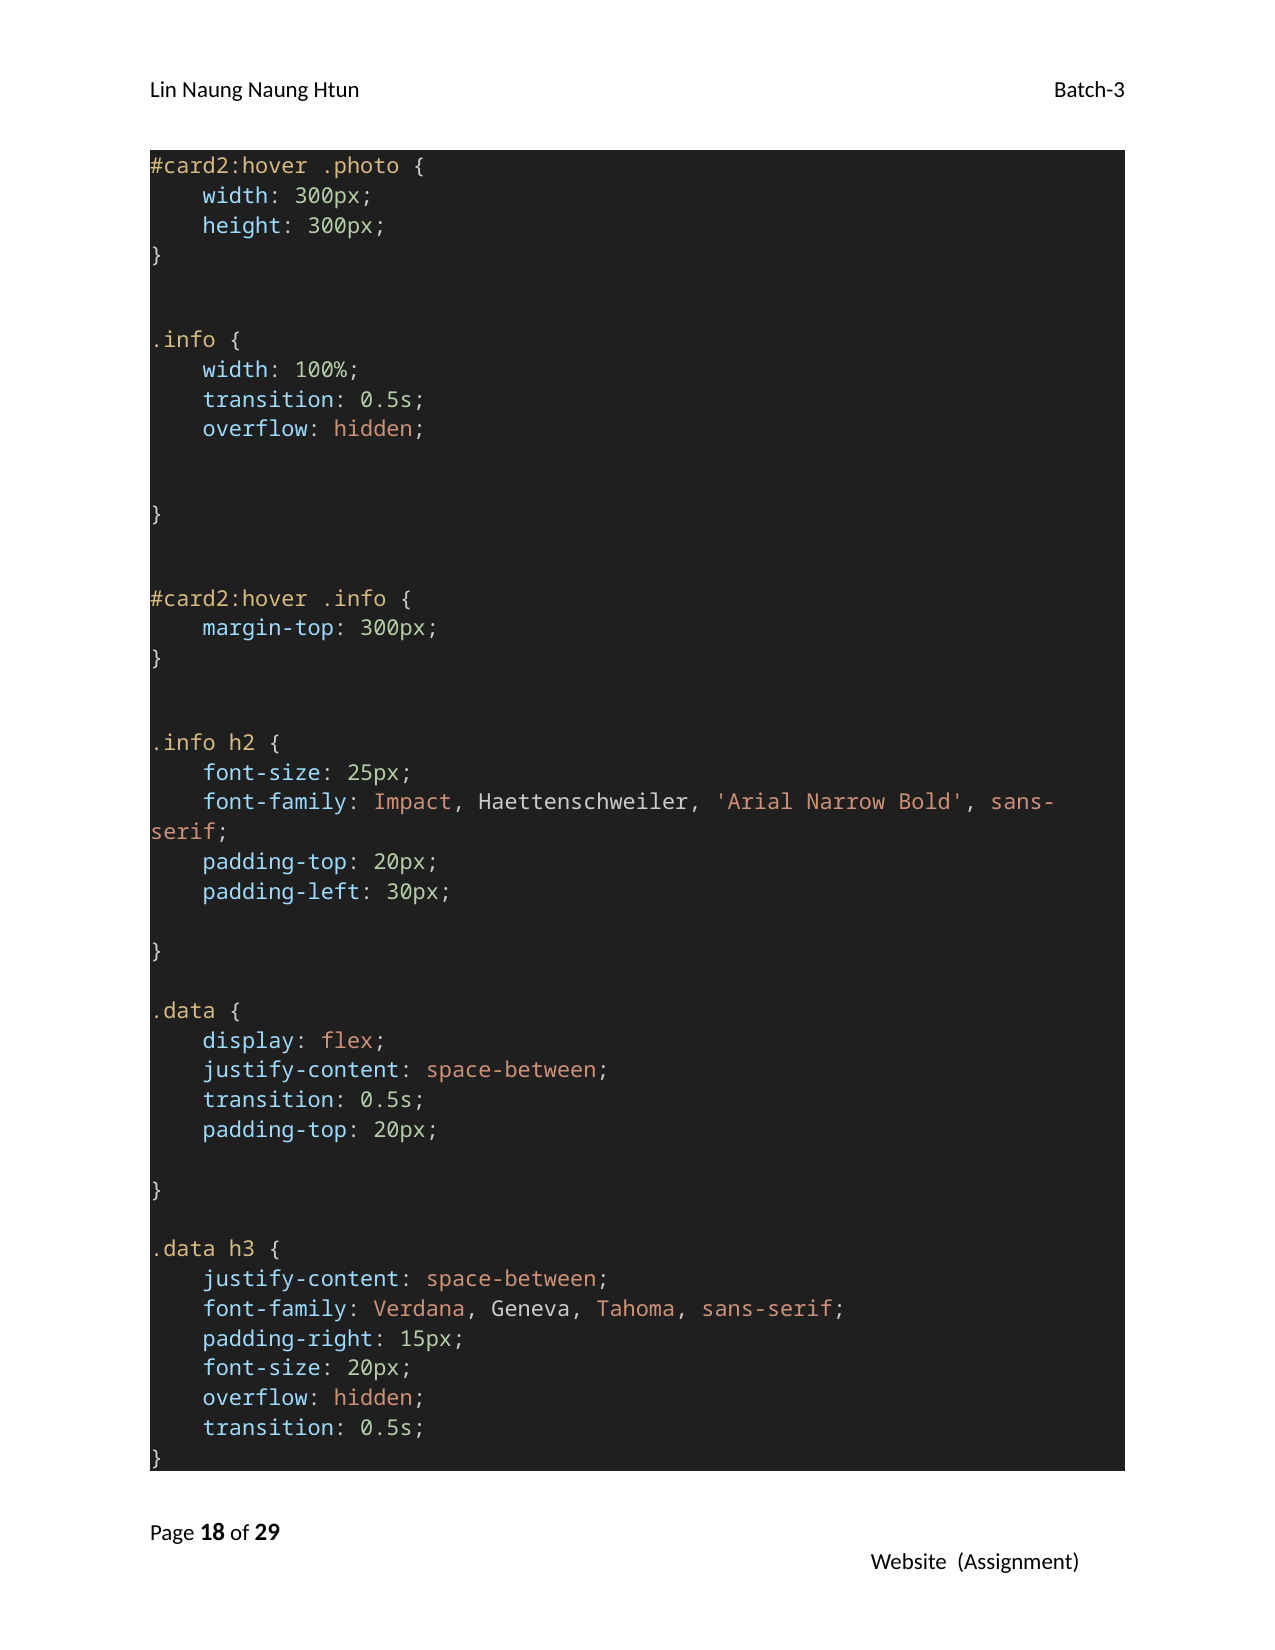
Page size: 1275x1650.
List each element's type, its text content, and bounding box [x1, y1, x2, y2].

text .info h2 { [150, 727, 1125, 756]
text font-family: Verdana, Geneva, Tahoma, sans-serif; [150, 1293, 1125, 1322]
text width: 100%; [150, 354, 1125, 383]
text } [150, 498, 1125, 528]
text } [150, 1442, 1125, 1471]
text margin-top: 300px; [150, 612, 1125, 642]
text padding-left: 30px; [150, 876, 1125, 905]
text justify-content: space-between; [150, 1263, 1125, 1293]
text } [150, 239, 1125, 269]
text overflow: hidden; [150, 1382, 1125, 1412]
text .info { [150, 324, 1125, 354]
text } [150, 935, 1125, 965]
text width: 300px; [150, 180, 1125, 209]
text overflow: hidden; [150, 413, 1125, 443]
text #card2:hover .photo { [150, 150, 1125, 180]
text padding-right: 15px; [150, 1322, 1125, 1352]
text font-size: 20px; [150, 1352, 1125, 1382]
text transition: 0.5s; [150, 383, 1125, 413]
text } [150, 642, 1125, 672]
text } [150, 1173, 1125, 1203]
text .data { [150, 995, 1125, 1024]
text display: flex; [150, 1024, 1125, 1054]
text padding-top: 20px; [150, 846, 1125, 876]
text padding-top: 20px; [150, 1114, 1125, 1144]
text transition: 0.5s; [150, 1412, 1125, 1442]
text font-family: Impact, Haettenschweiler, 'Arial Narrow Bold', sans-serif; [150, 786, 1125, 846]
text transition: 0.5s; [150, 1084, 1125, 1114]
text height: 300px; [150, 209, 1125, 239]
text font-size: 25px; [150, 756, 1125, 786]
text justify-content: space-between; [150, 1054, 1125, 1084]
text .data h3 { [150, 1233, 1125, 1263]
text #card2:hover .info { [150, 582, 1125, 612]
